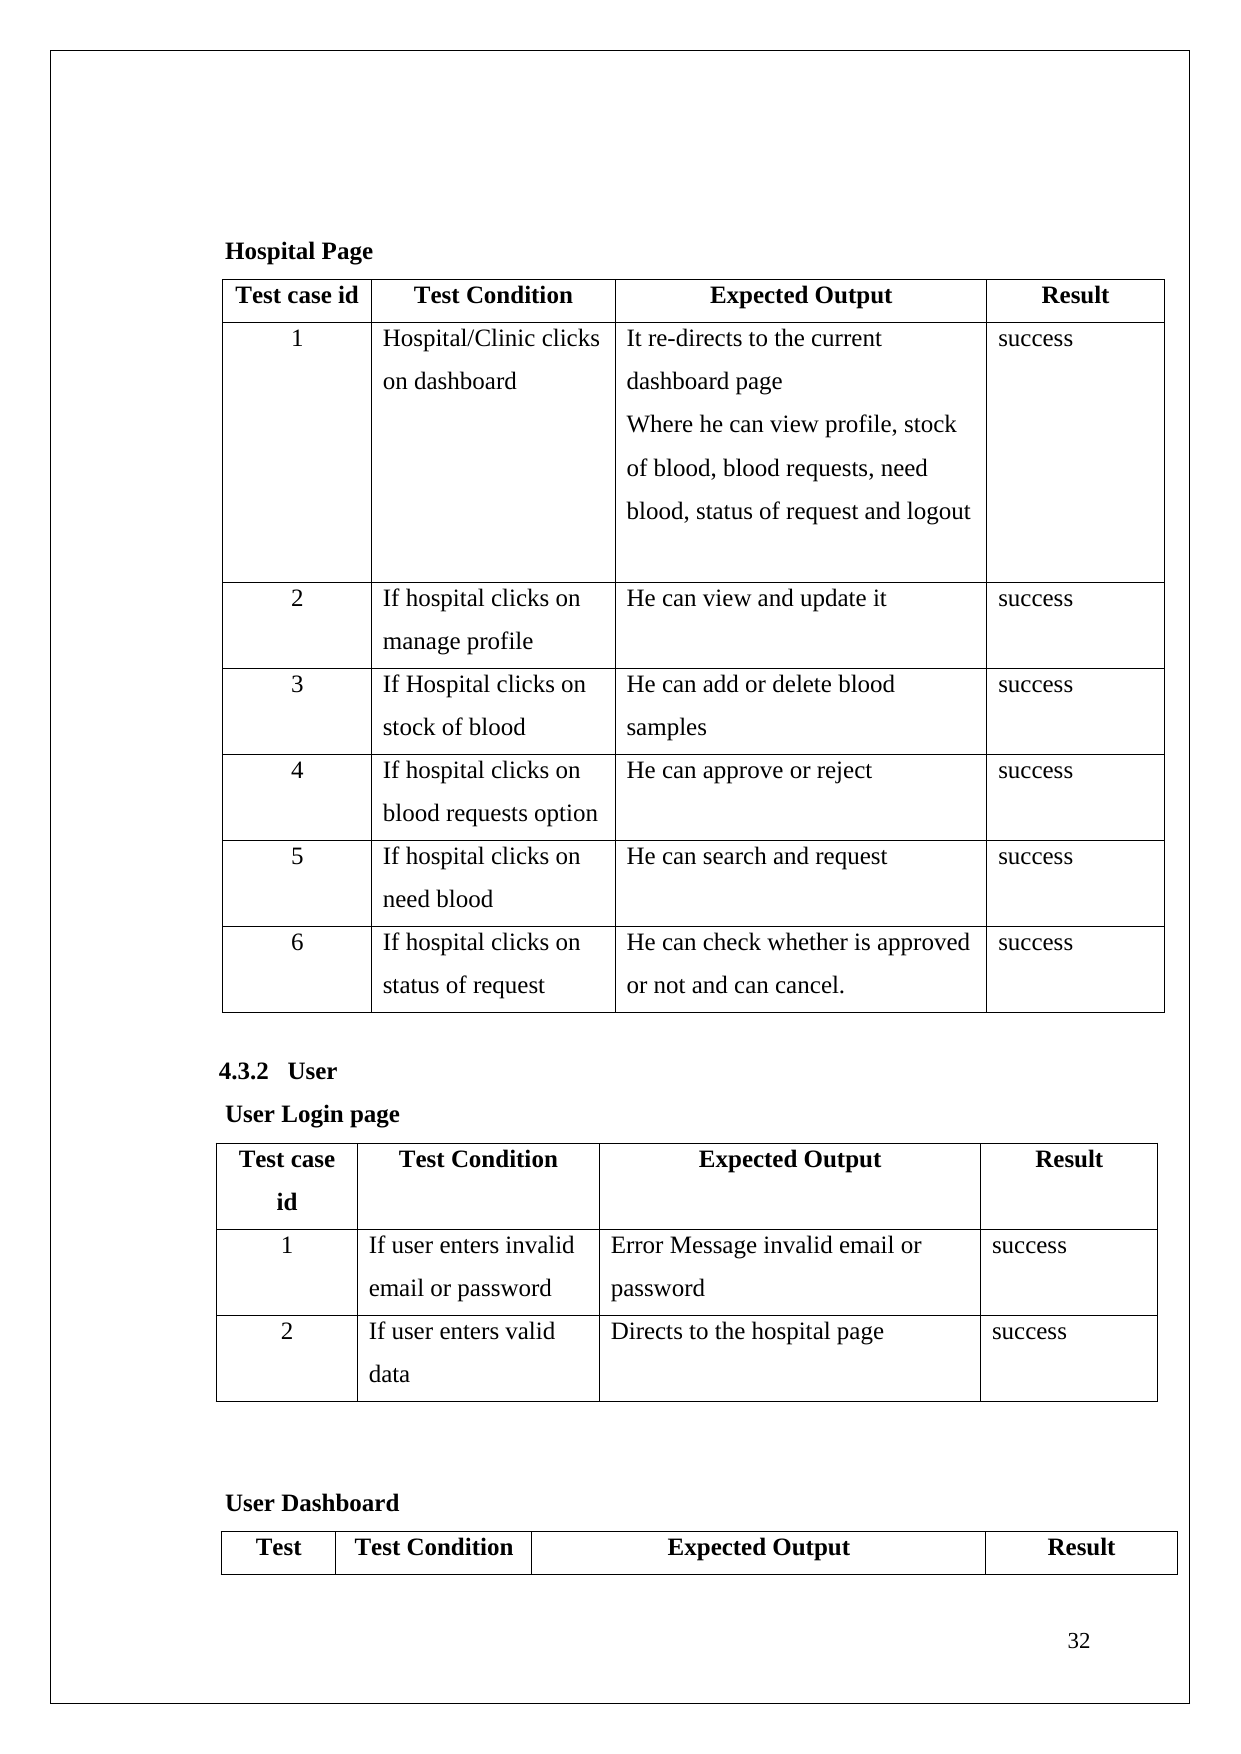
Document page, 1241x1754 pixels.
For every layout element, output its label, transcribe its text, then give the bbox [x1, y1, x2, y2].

table_cell 1 [217, 1230, 357, 1315]
table_cell He can approve or reject [616, 755, 986, 840]
table_cell 4 [223, 755, 371, 840]
table_cell Hospital/Clinic clicks on dashboard [372, 323, 615, 582]
table_cell 2 [223, 583, 371, 668]
text User Dashboard [150, 1488, 1090, 1517]
table_cell success [987, 841, 1164, 926]
table_cell success [987, 755, 1164, 840]
table_cell If user enters invalid email or password [358, 1230, 599, 1315]
table_cell If hospital clicks on blood requests option [372, 755, 615, 840]
table_header Test Condition [336, 1532, 531, 1574]
table_cell success [987, 583, 1164, 668]
table_header Test case id [223, 280, 371, 322]
table_cell success [981, 1316, 1157, 1401]
table_cell It re-directs to the current dashboard page Where he can view profile, stock of blood, blood requests, need blood, status of request and logout [616, 323, 986, 582]
table_cell 6 [223, 927, 371, 1012]
table_cell He can check whether is approved or not and can cancel. [616, 927, 986, 1012]
text 4.3.2 User [150, 1056, 1090, 1085]
table_cell 5 [223, 841, 371, 926]
table_cell If hospital clicks on manage profile [372, 583, 615, 668]
table_cell If user enters valid data [358, 1316, 599, 1401]
table_cell Directs to the hospital page [600, 1316, 980, 1401]
table_header Result [987, 280, 1164, 322]
table_cell 1 [223, 323, 371, 582]
table_cell Error Message invalid email or password [600, 1230, 980, 1315]
table_cell If hospital clicks on need blood [372, 841, 615, 926]
table_header Expected Output [600, 1144, 980, 1229]
table_header Test case id [217, 1144, 357, 1229]
table_cell If hospital clicks on status of request [372, 927, 615, 1012]
table_header Test Condition [372, 280, 615, 322]
table_header Test Condition [358, 1144, 599, 1229]
table_cell success [987, 669, 1164, 754]
table_header Expected Output [616, 280, 986, 322]
table_cell 3 [223, 669, 371, 754]
table_cell success [981, 1230, 1157, 1315]
table_header Test case id [222, 1532, 335, 1574]
table_cell 2 [217, 1316, 357, 1401]
table_cell He can add or delete blood samples [616, 669, 986, 754]
text User Login page [225, 1099, 1090, 1128]
text Hospital Page [150, 236, 1090, 265]
table_cell He can search and request [616, 841, 986, 926]
table_header Expected Output [532, 1532, 985, 1574]
table_cell He can view and update it [616, 583, 986, 668]
table_header Result [986, 1532, 1177, 1574]
table_cell success [987, 323, 1164, 582]
table_cell If Hospital clicks on stock of blood [372, 669, 615, 754]
table_cell success [987, 927, 1164, 1012]
table_header Result [981, 1144, 1157, 1229]
